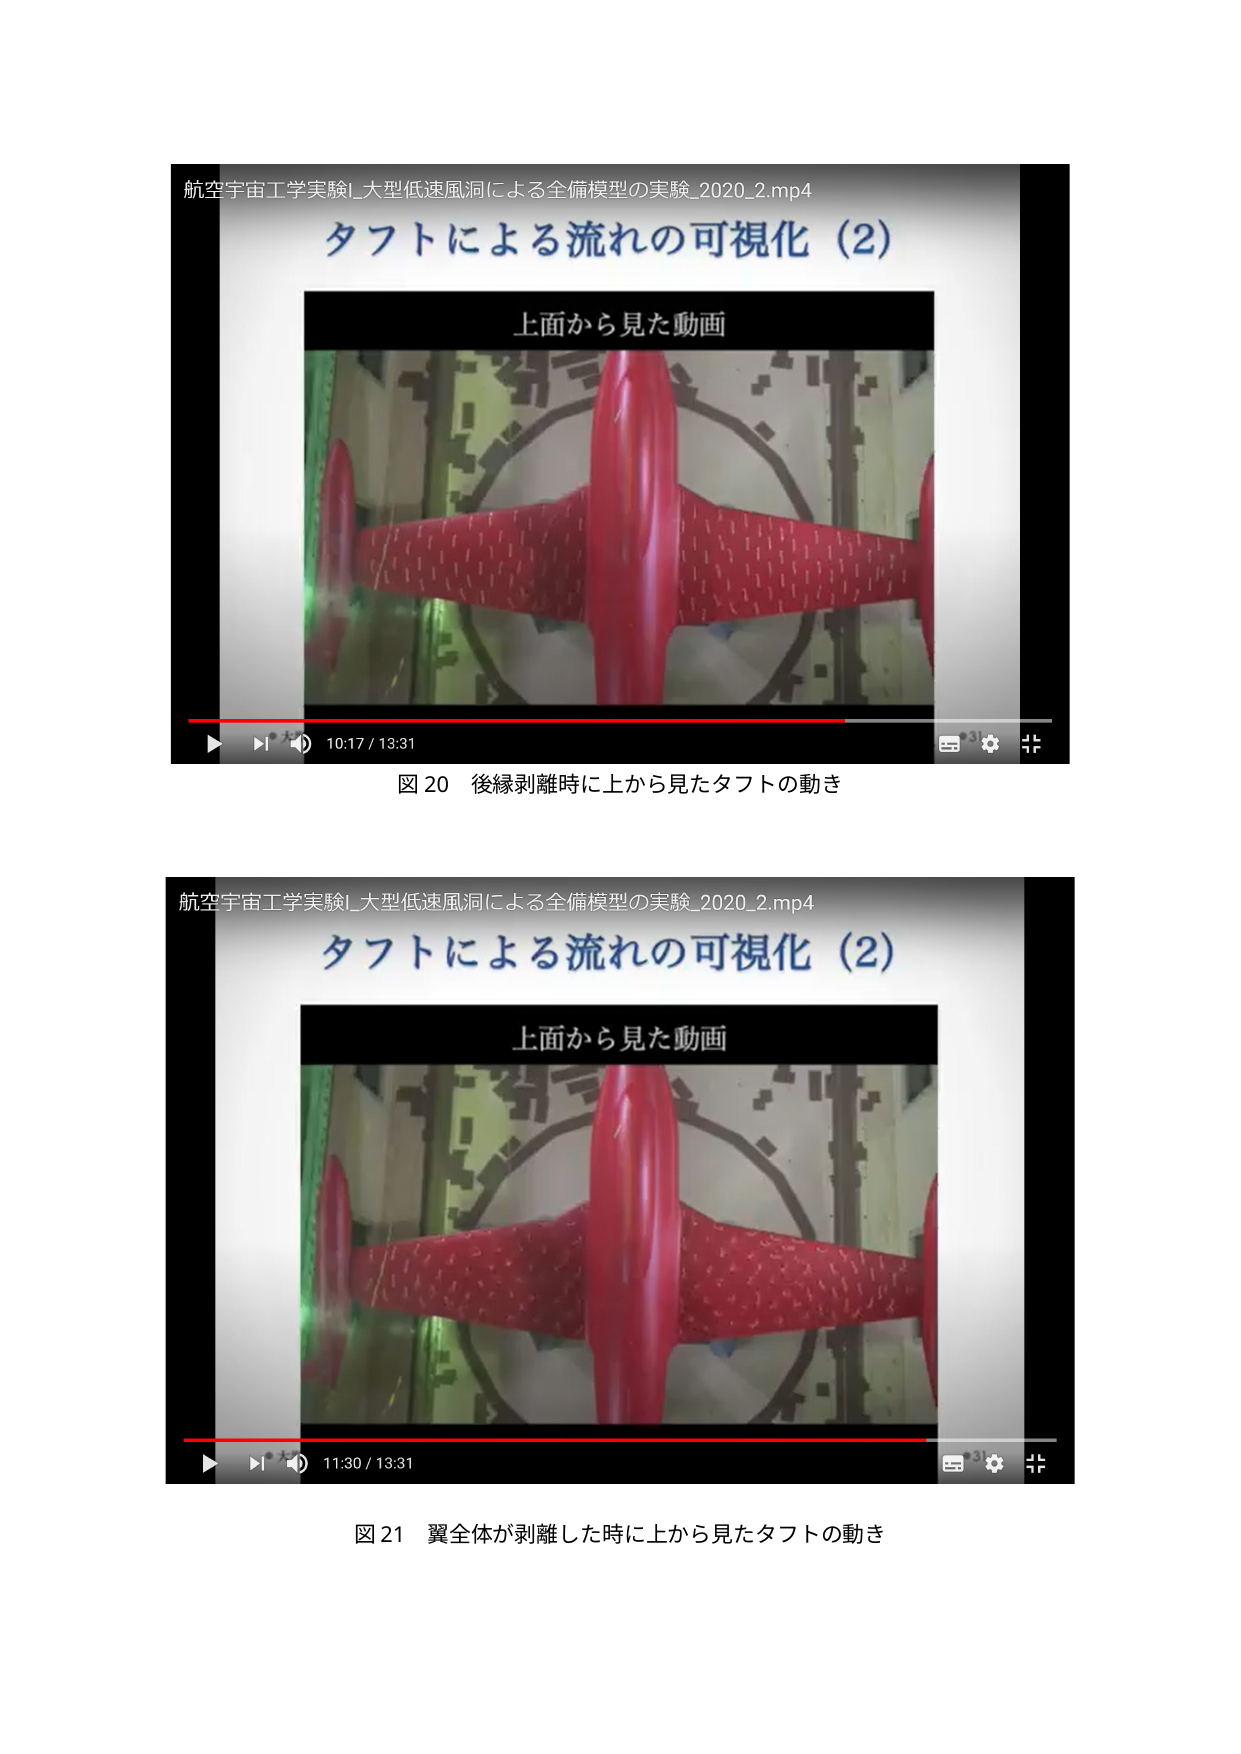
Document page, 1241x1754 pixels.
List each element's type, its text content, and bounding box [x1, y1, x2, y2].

text 図21 翼全体が剥離した時に上から見たタフトの動き [112, 1514, 1128, 1552]
picture [170, 164, 1070, 764]
text 図20 後縁剥離時に上から見たタフトの動き [112, 764, 1128, 802]
picture [165, 877, 1075, 1484]
